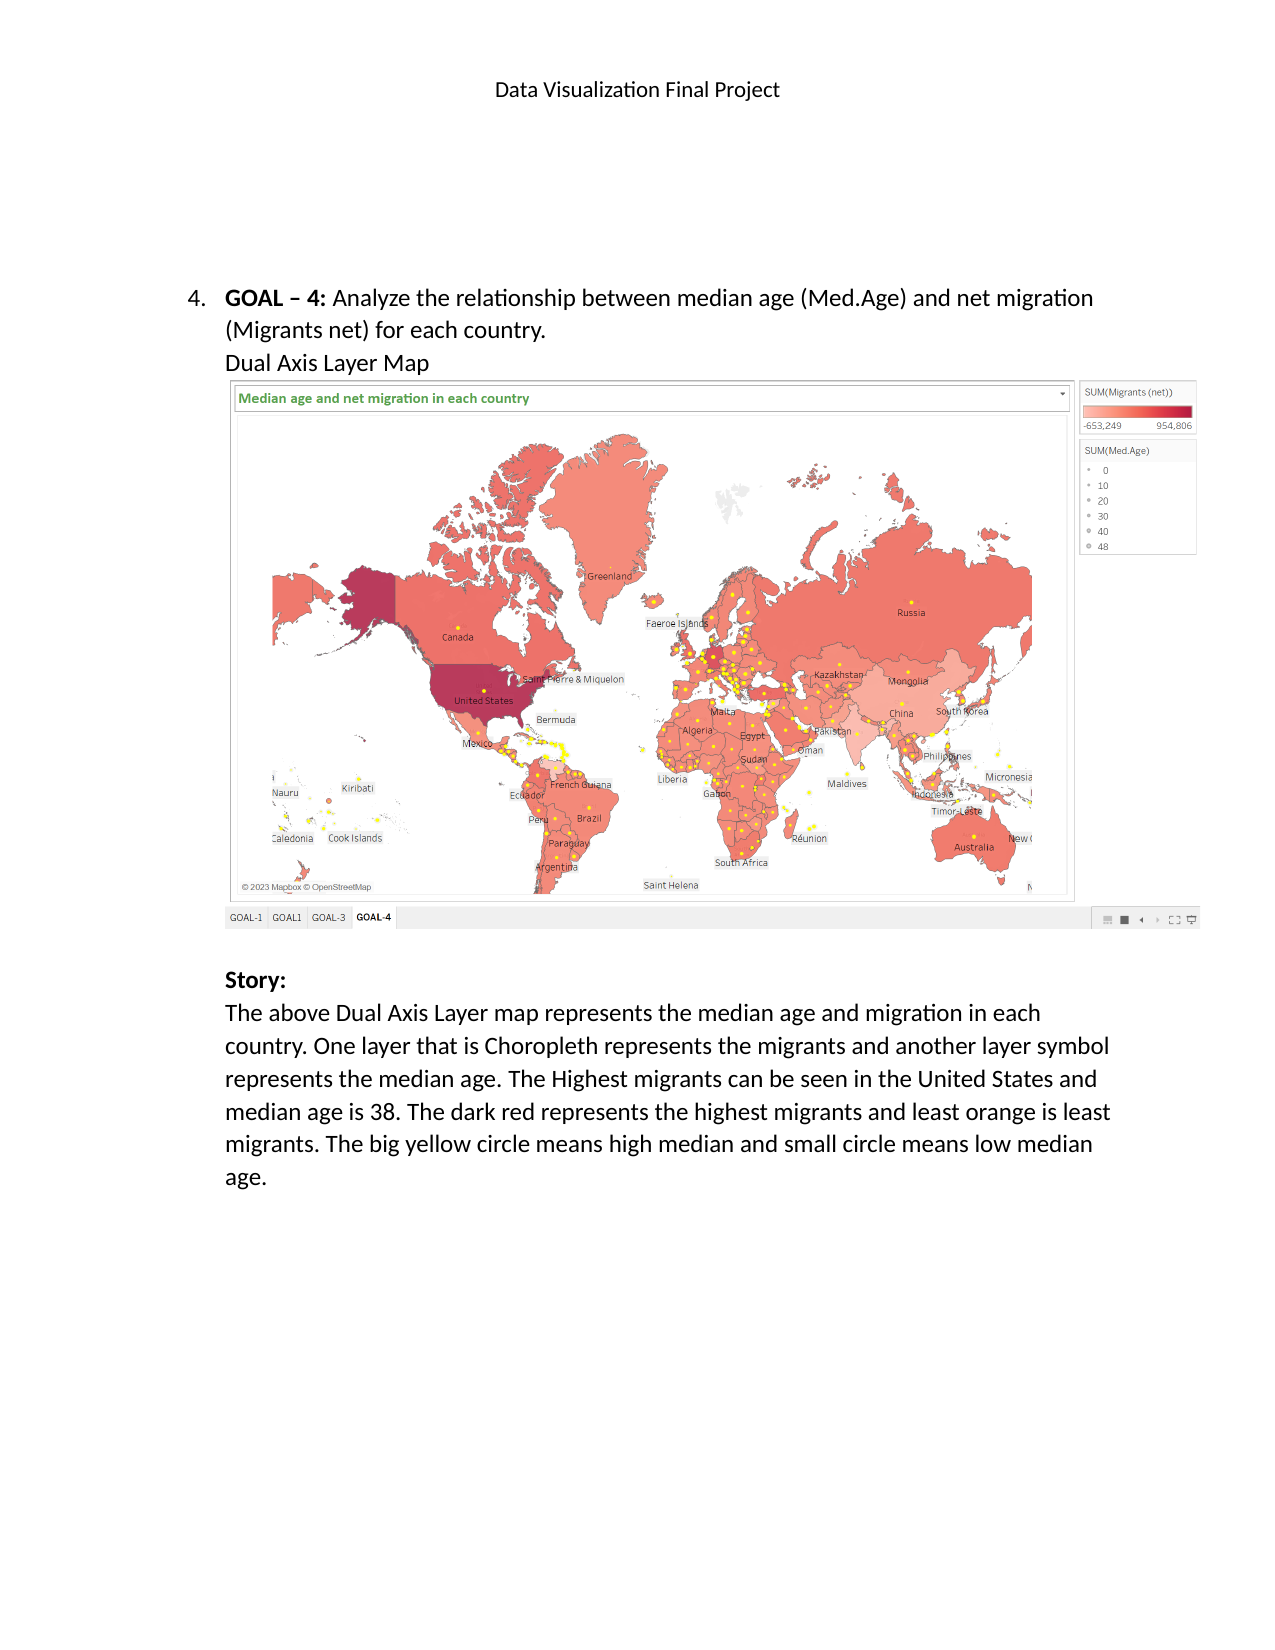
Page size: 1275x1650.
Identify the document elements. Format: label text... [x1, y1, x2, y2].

list GOAL – 4: Analyze the relationship between median age (Med.Age) and net migration (Migrants net) for each country. [187, 282, 1125, 345]
list Dual Axis Layer Map [225, 347, 1125, 378]
list Story: [225, 964, 1125, 994]
picture [225, 380, 1200, 929]
list The above Dual Axis Layer map represents the median age and migration in each country. One layer that is Choropleth represents the migrants and another layer symbol represents the median age. The Highest migrants can be seen in the United States and median age is 38. The dark red represents the highest migrants and least orange is least migrants. The big yellow circle means high median and small circle means low median age. [225, 997, 1125, 1192]
